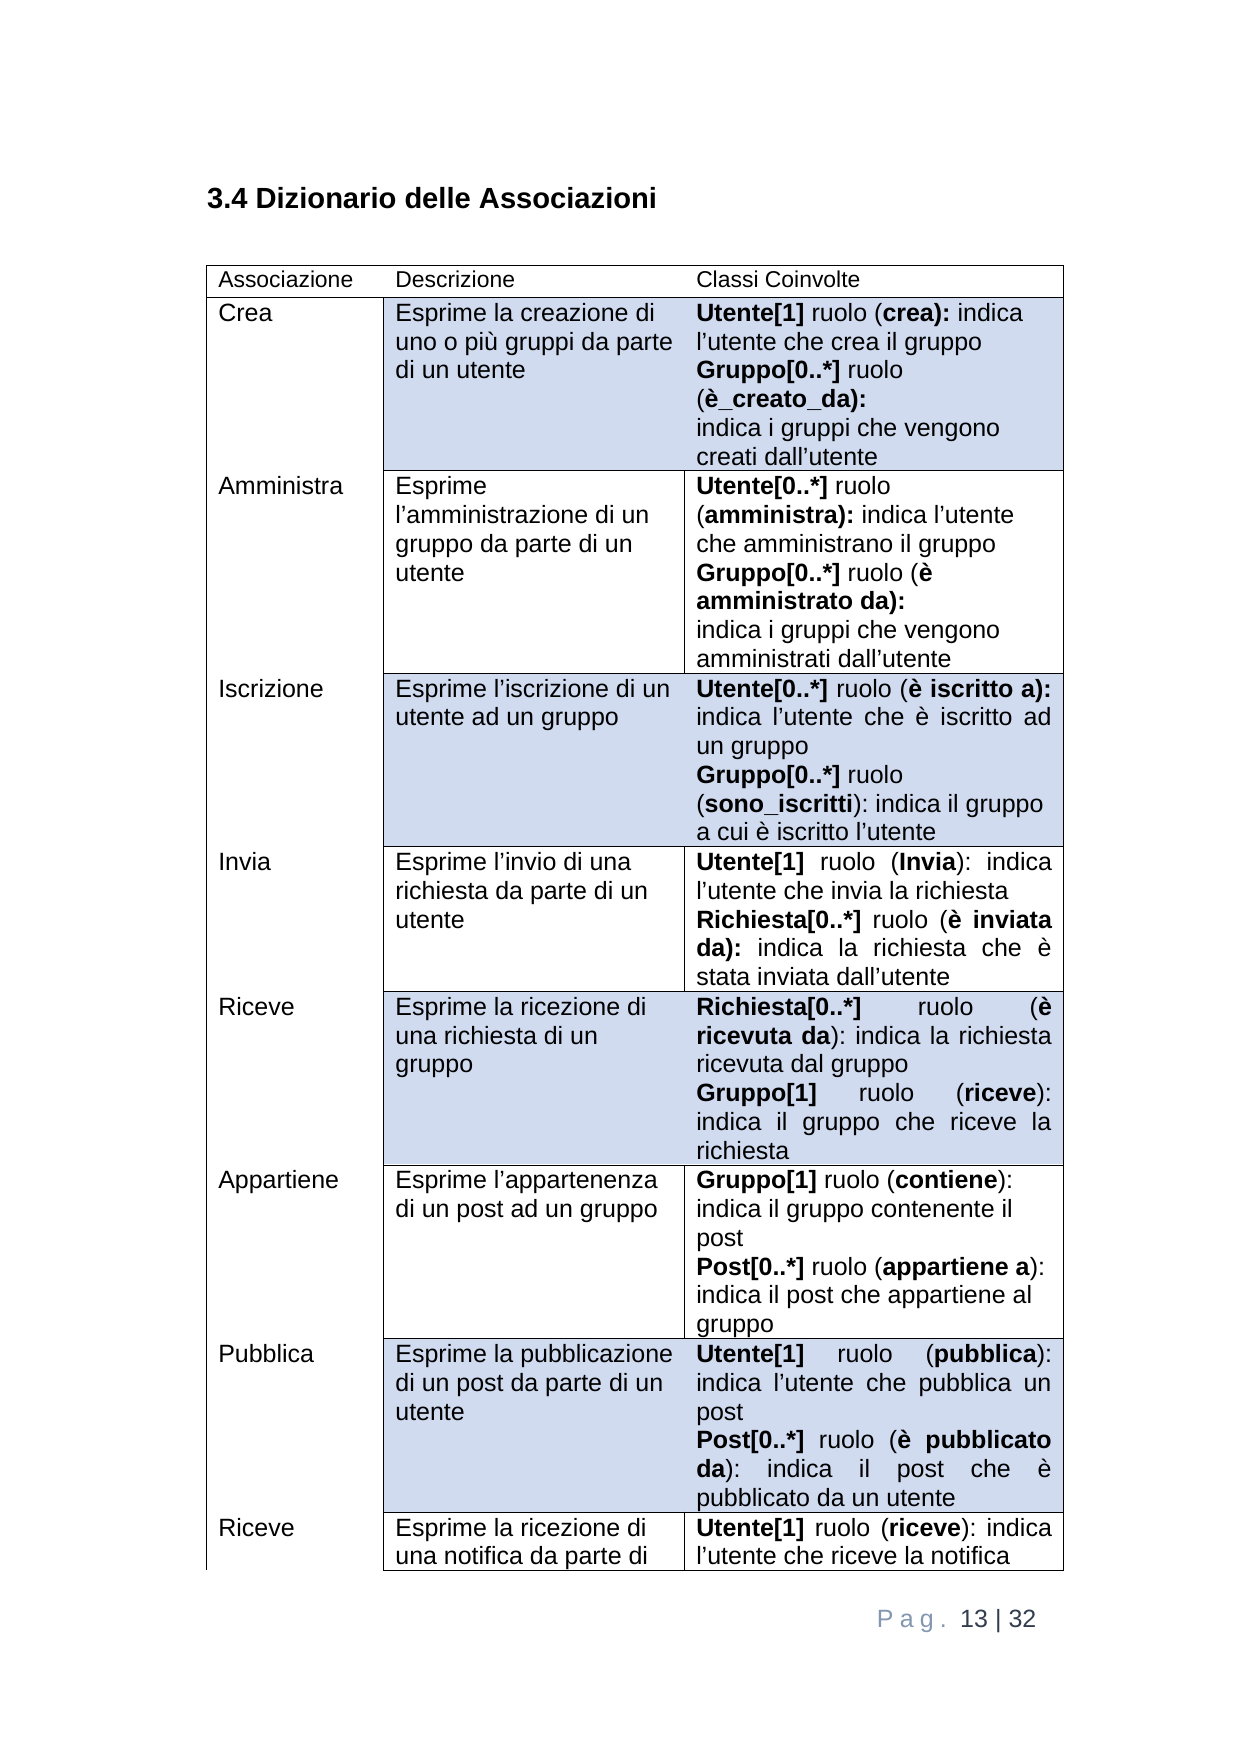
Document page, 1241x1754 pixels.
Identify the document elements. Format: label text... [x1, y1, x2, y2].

table_cell Amministra [207, 470, 383, 673]
table_cell Richiesta[0..*] ruolo (è ricevuta da): indica la richiesta ricevuta dal gruppo Gruppo[1] ruolo (riceve): indica il gruppo che riceve la richiesta [685, 992, 1063, 1164]
table_cell Utente[0..*] ruolo (è iscritto a): indica l’utente che è iscritto ad un gruppo Gruppo[0..*] ruolo (sono_iscritti): indica il gruppo a cui è iscritto l’utente [685, 674, 1063, 846]
table_cell Esprime la ricezione di una richiesta di un gruppo [384, 992, 685, 1164]
table_cell Utente[1] ruolo (Invia): indica l’utente che invia la richiesta Richiesta[0..*] ruolo (è inviata da): indica la richiesta che è stata inviata dall’utente [685, 847, 1063, 991]
table_cell Riceve [207, 1512, 383, 1570]
table_header Associazione [207, 266, 384, 297]
table_cell Utente[1] ruolo (crea): indica l’utente che crea il gruppo Gruppo[0..*] ruolo (è_creato_da): indica i gruppi che vengono creati dall’utente [685, 298, 1063, 470]
table_cell Esprime l’invio di una richiesta da parte di un utente [384, 847, 684, 991]
table_cell Appartiene [207, 1165, 383, 1338]
table_cell Utente[1] ruolo (pubblica): indica l’utente che pubblica un post Post[0..*] ruolo (è pubblicato da): indica il post che è pubblicato da un utente [685, 1339, 1063, 1512]
table_cell Esprime la creazione di uno o più gruppi da parte di un utente [384, 298, 685, 470]
table_cell Gruppo[1] ruolo (contiene): indica il gruppo contenente il post Post[0..*] ruolo (appartiene a): indica il post che appartiene al gruppo [685, 1166, 1063, 1338]
table_cell Pubblica [207, 1338, 383, 1512]
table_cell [384, 1513, 684, 1570]
table_cell Esprime la pubblicazione di un post da parte di un utente [384, 1339, 685, 1512]
table_cell Esprime l’appartenenza di un post ad un gruppo [384, 1166, 684, 1338]
table_cell Utente[0..*] ruolo (amministra): indica l’utente che amministrano il gruppo Gruppo[0..*] ruolo (è amministrato da): indica i gruppi che vengono amministrati dall’utente [685, 471, 1063, 673]
subtitle 3.4 Dizionario delle Associazioni [207, 181, 1063, 215]
table_header Classi Coinvolte [685, 266, 1063, 297]
table_cell Esprime l’iscrizione di un utente ad un gruppo [384, 674, 685, 846]
table_cell Invia [207, 846, 383, 991]
table_header Descrizione [384, 266, 685, 297]
table_cell Esprime l’amministrazione di un gruppo da parte di un utente [384, 471, 684, 673]
table_cell Crea [207, 298, 383, 470]
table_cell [685, 1513, 1063, 1570]
table_cell Iscrizione [207, 673, 383, 846]
table_cell Riceve [207, 991, 383, 1164]
